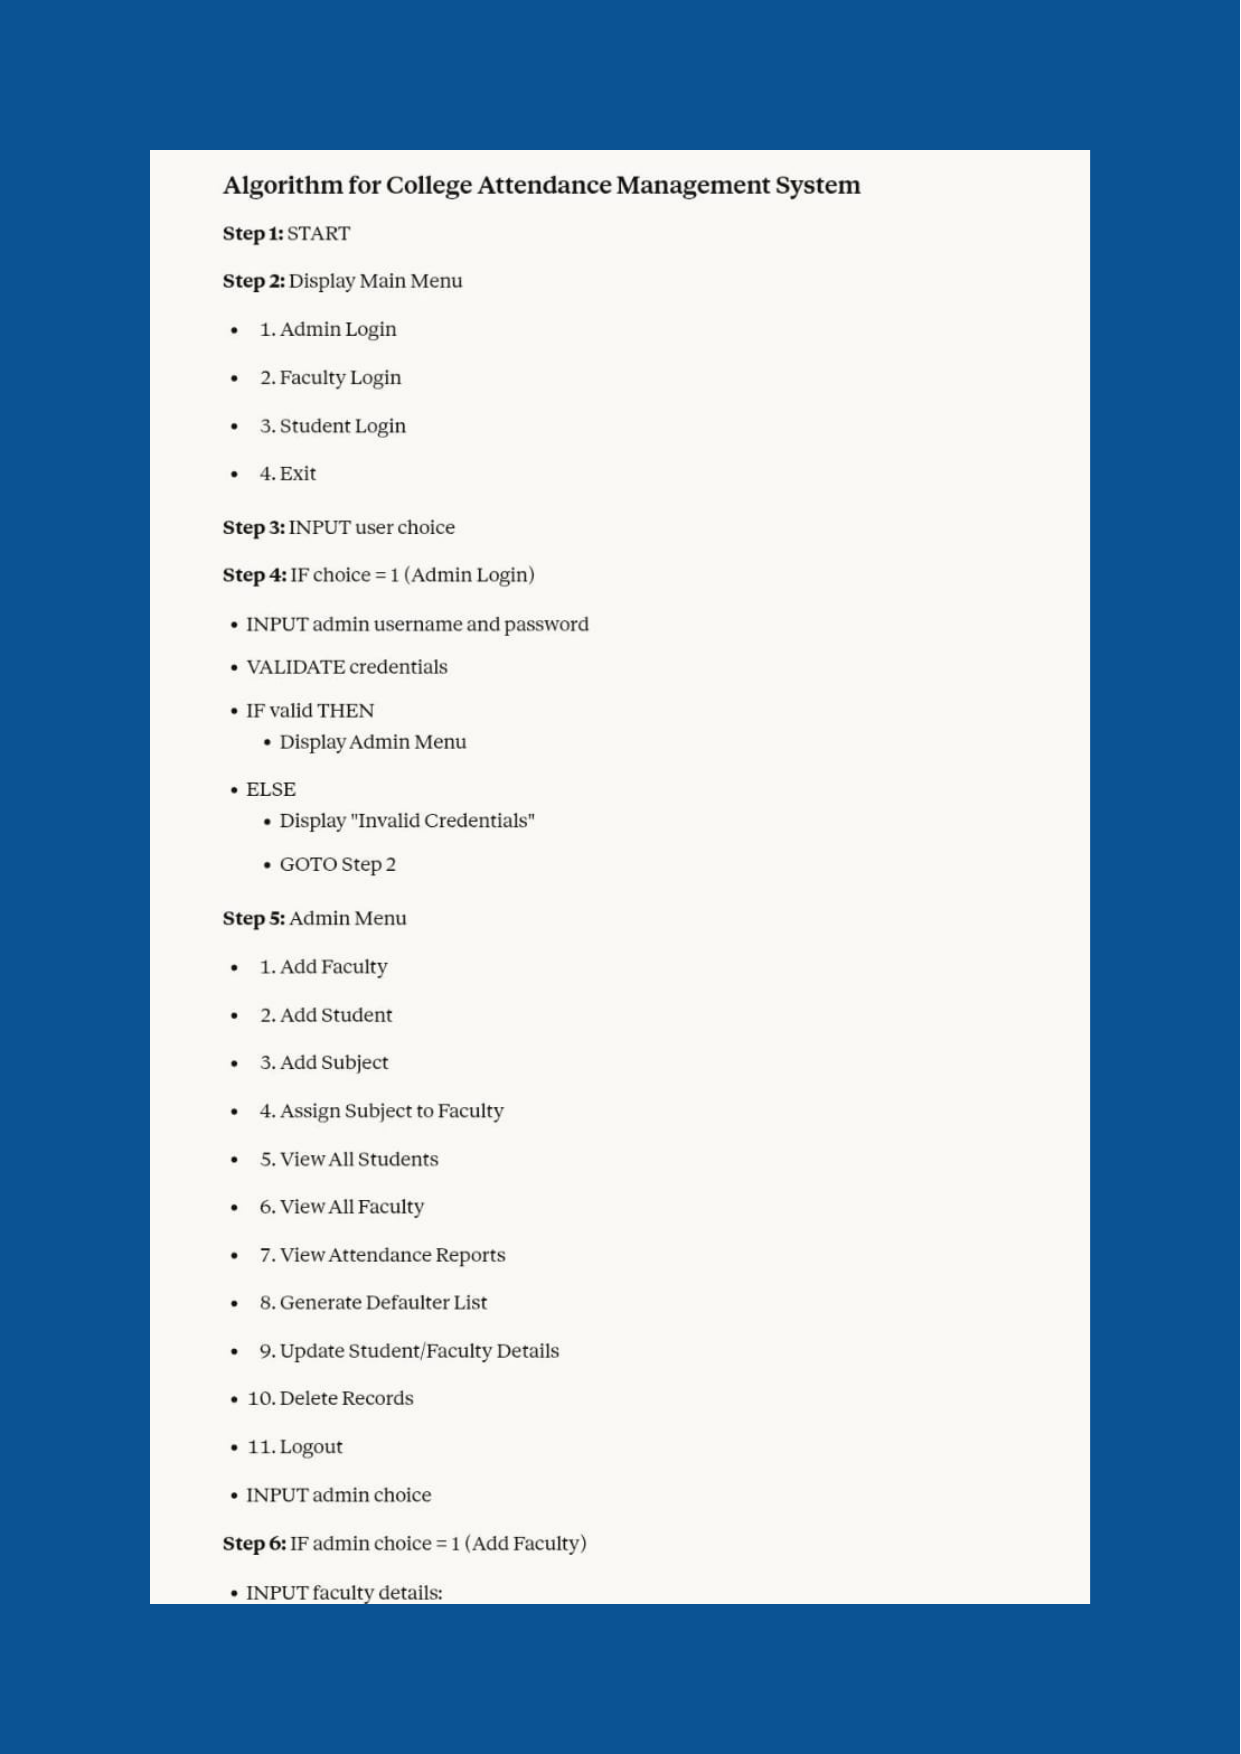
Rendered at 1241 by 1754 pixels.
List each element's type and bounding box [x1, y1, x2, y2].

picture [150, 150, 1091, 1604]
